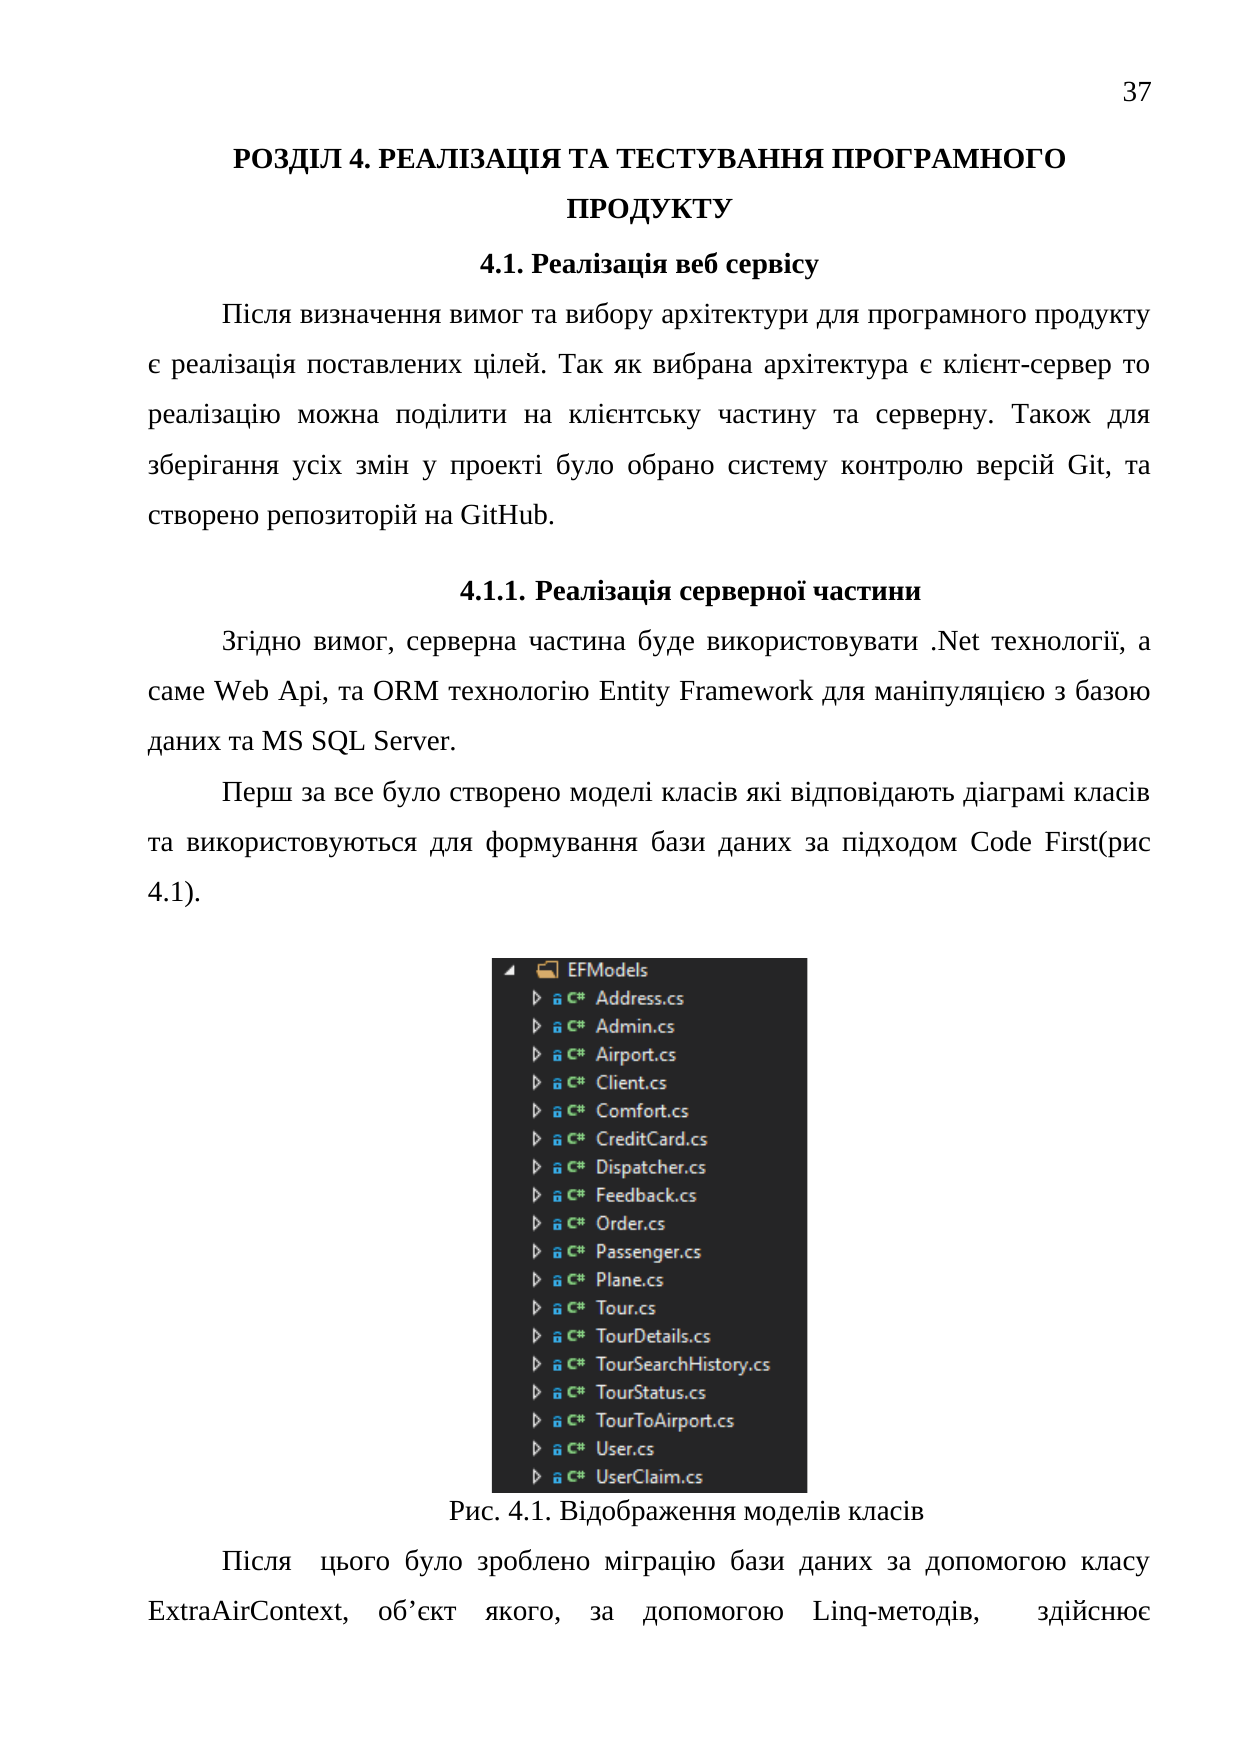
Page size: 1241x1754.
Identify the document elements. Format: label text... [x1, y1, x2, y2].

text Рис. 4.1. Відображення моделів класів [148, 1493, 1152, 1526]
subtitle Розділ 4. Реалізація та тестування Програмного продукту [148, 141, 1152, 225]
subtitle Реалізація серверної частини [230, 573, 1152, 606]
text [148, 1543, 1152, 1627]
text Після визначення вимог та вибору архітектури для програмного продукту є реалізація поставлених цілей. Так як вибрана архітектура є клієнт-сервер то реалізацію можна поділити на клієнтську частину та серверну. Також для зберігання усіх змін у проекті було обрано систему контролю версій Git, та створено репозиторій на GitHub. [148, 296, 1152, 531]
text Згідно вимог, серверна частина буде використовувати .Net технології, а саме Web Api, та ORM технологію Entity Framework для маніпуляцією з базою даних та MS SQL Server. [148, 623, 1152, 757]
text Перш за все було створено моделі класів які відповідають діаграмі класів та використовуються для формування бази даних за підходом Code First(рис 4.1). [148, 774, 1152, 908]
subtitle 4.1. Реалізація веб сервісу [148, 246, 1152, 279]
picture [491, 958, 808, 1493]
